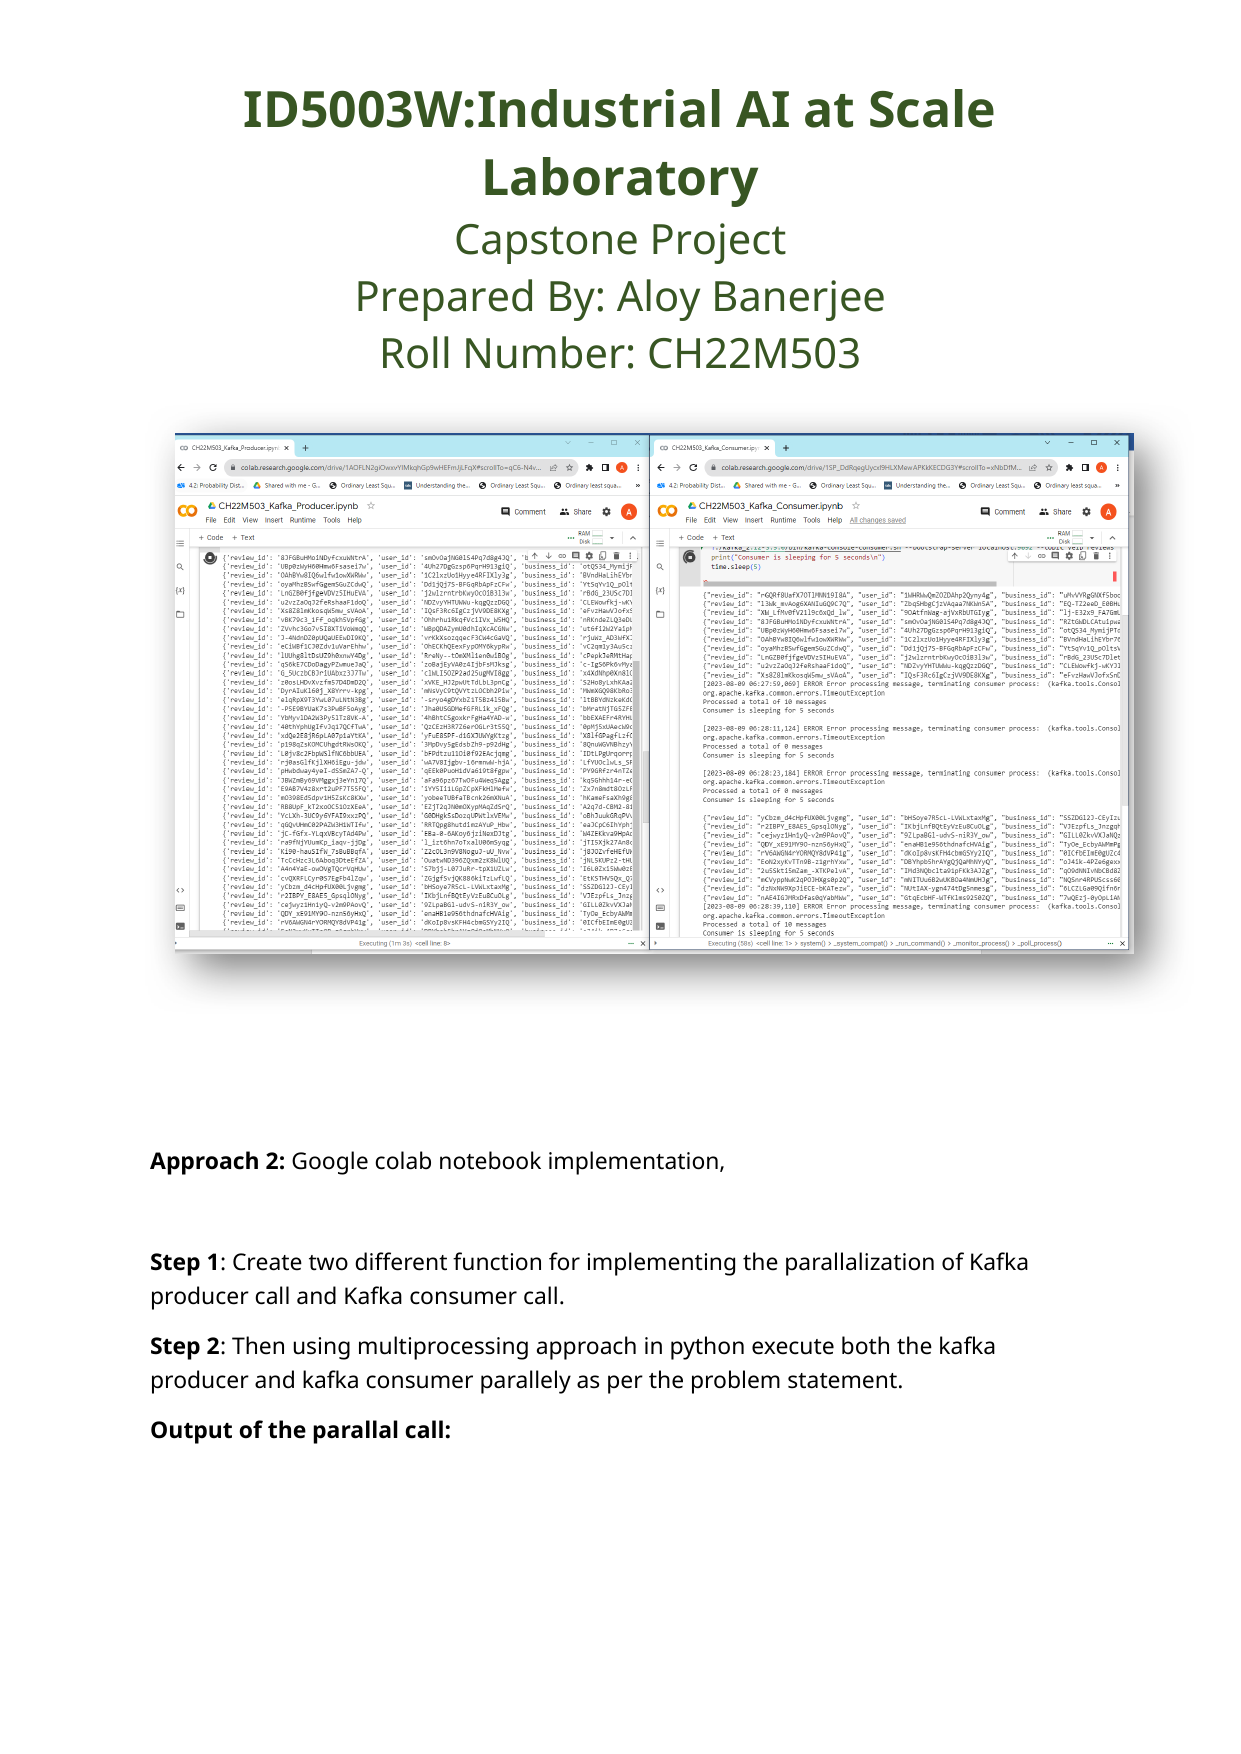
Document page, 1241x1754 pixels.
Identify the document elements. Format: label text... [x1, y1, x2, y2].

text Approach 2: Google colab notebook implementation, [150, 1145, 1090, 1176]
text Step 2: Then using multiprocessing approach in python execute both the kafka producer and kafka consumer parallely as per the problem statement. [150, 1330, 1090, 1395]
text Step 1: Create two different function for implementing the parallalization of Kafka producer call and Kafka consumer call. [150, 1246, 1090, 1311]
text Output of the parallal call: [150, 1414, 1090, 1446]
picture [175, 433, 1134, 954]
